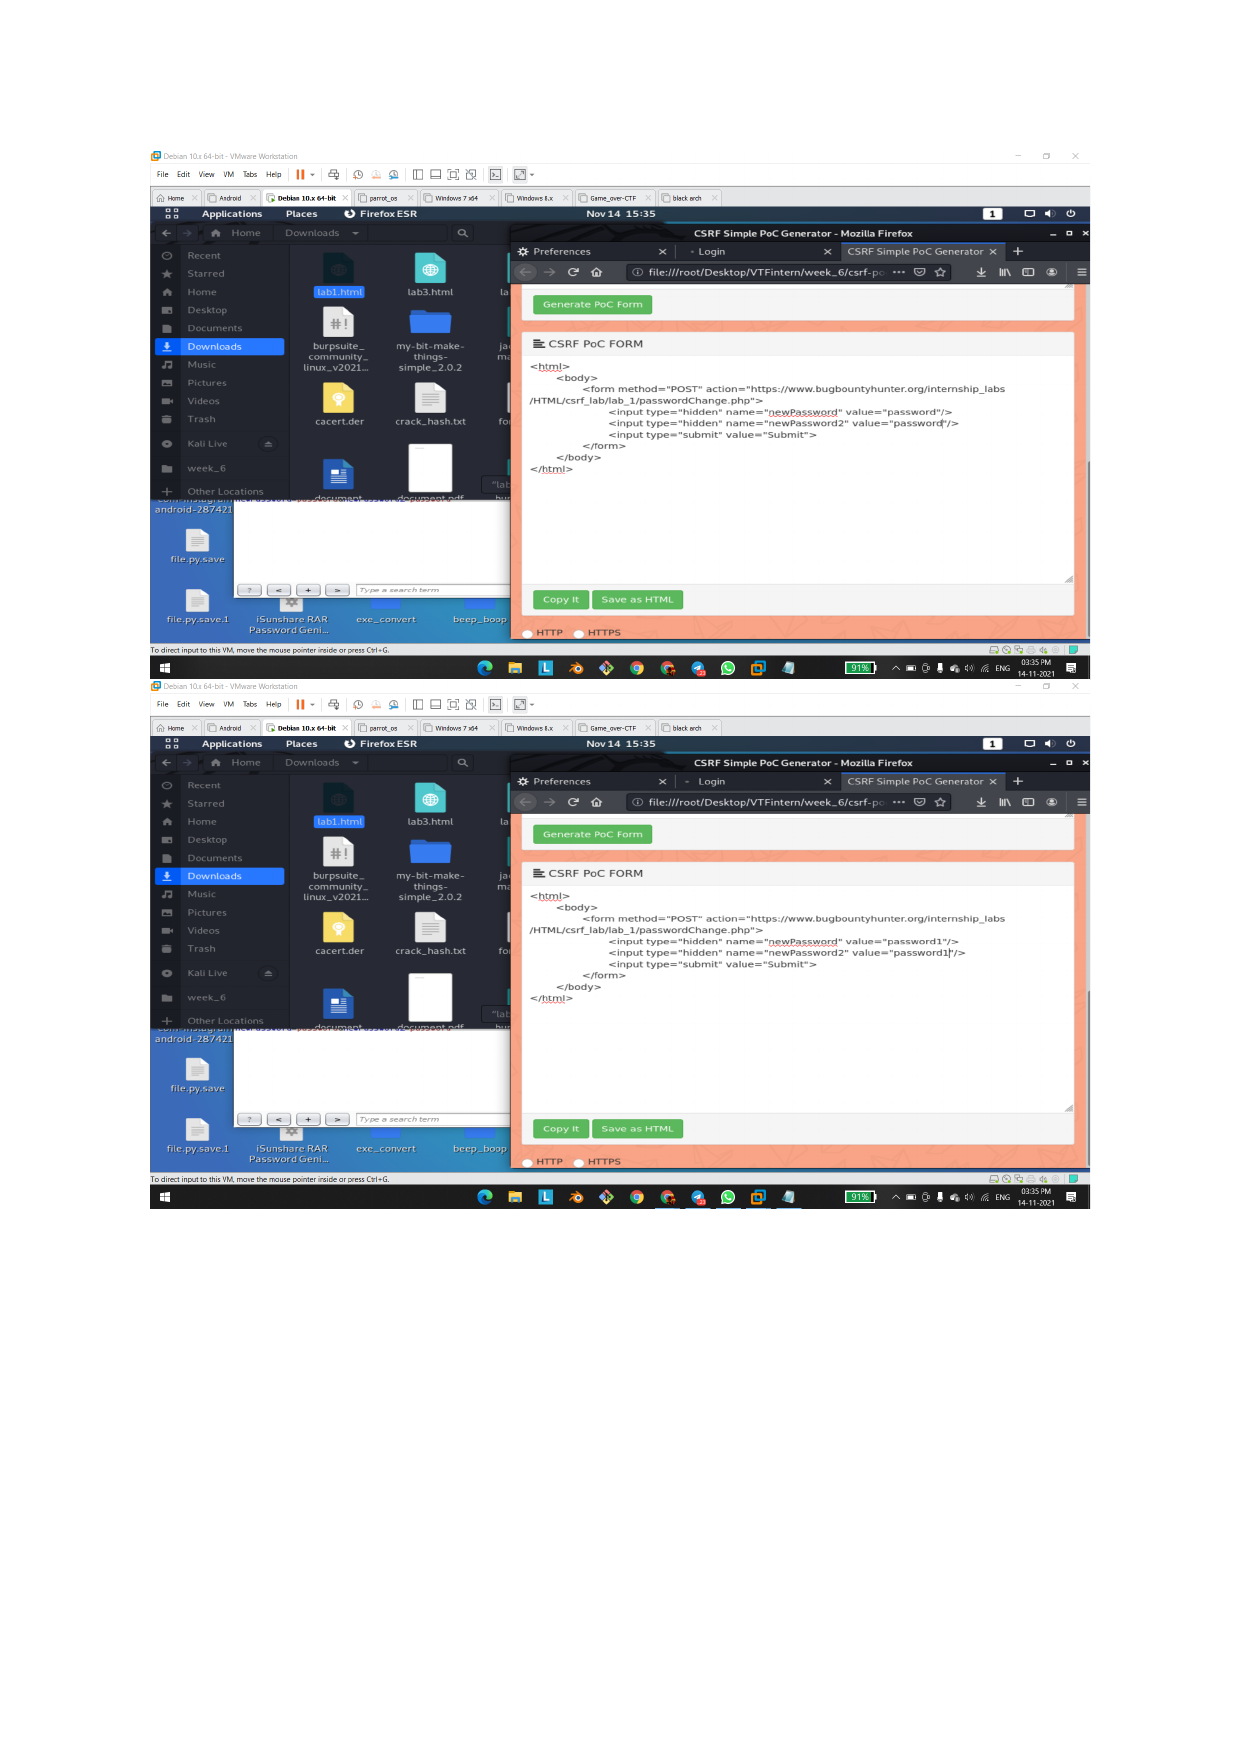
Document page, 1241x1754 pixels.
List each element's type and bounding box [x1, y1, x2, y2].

picture [150, 150, 1091, 1209]
